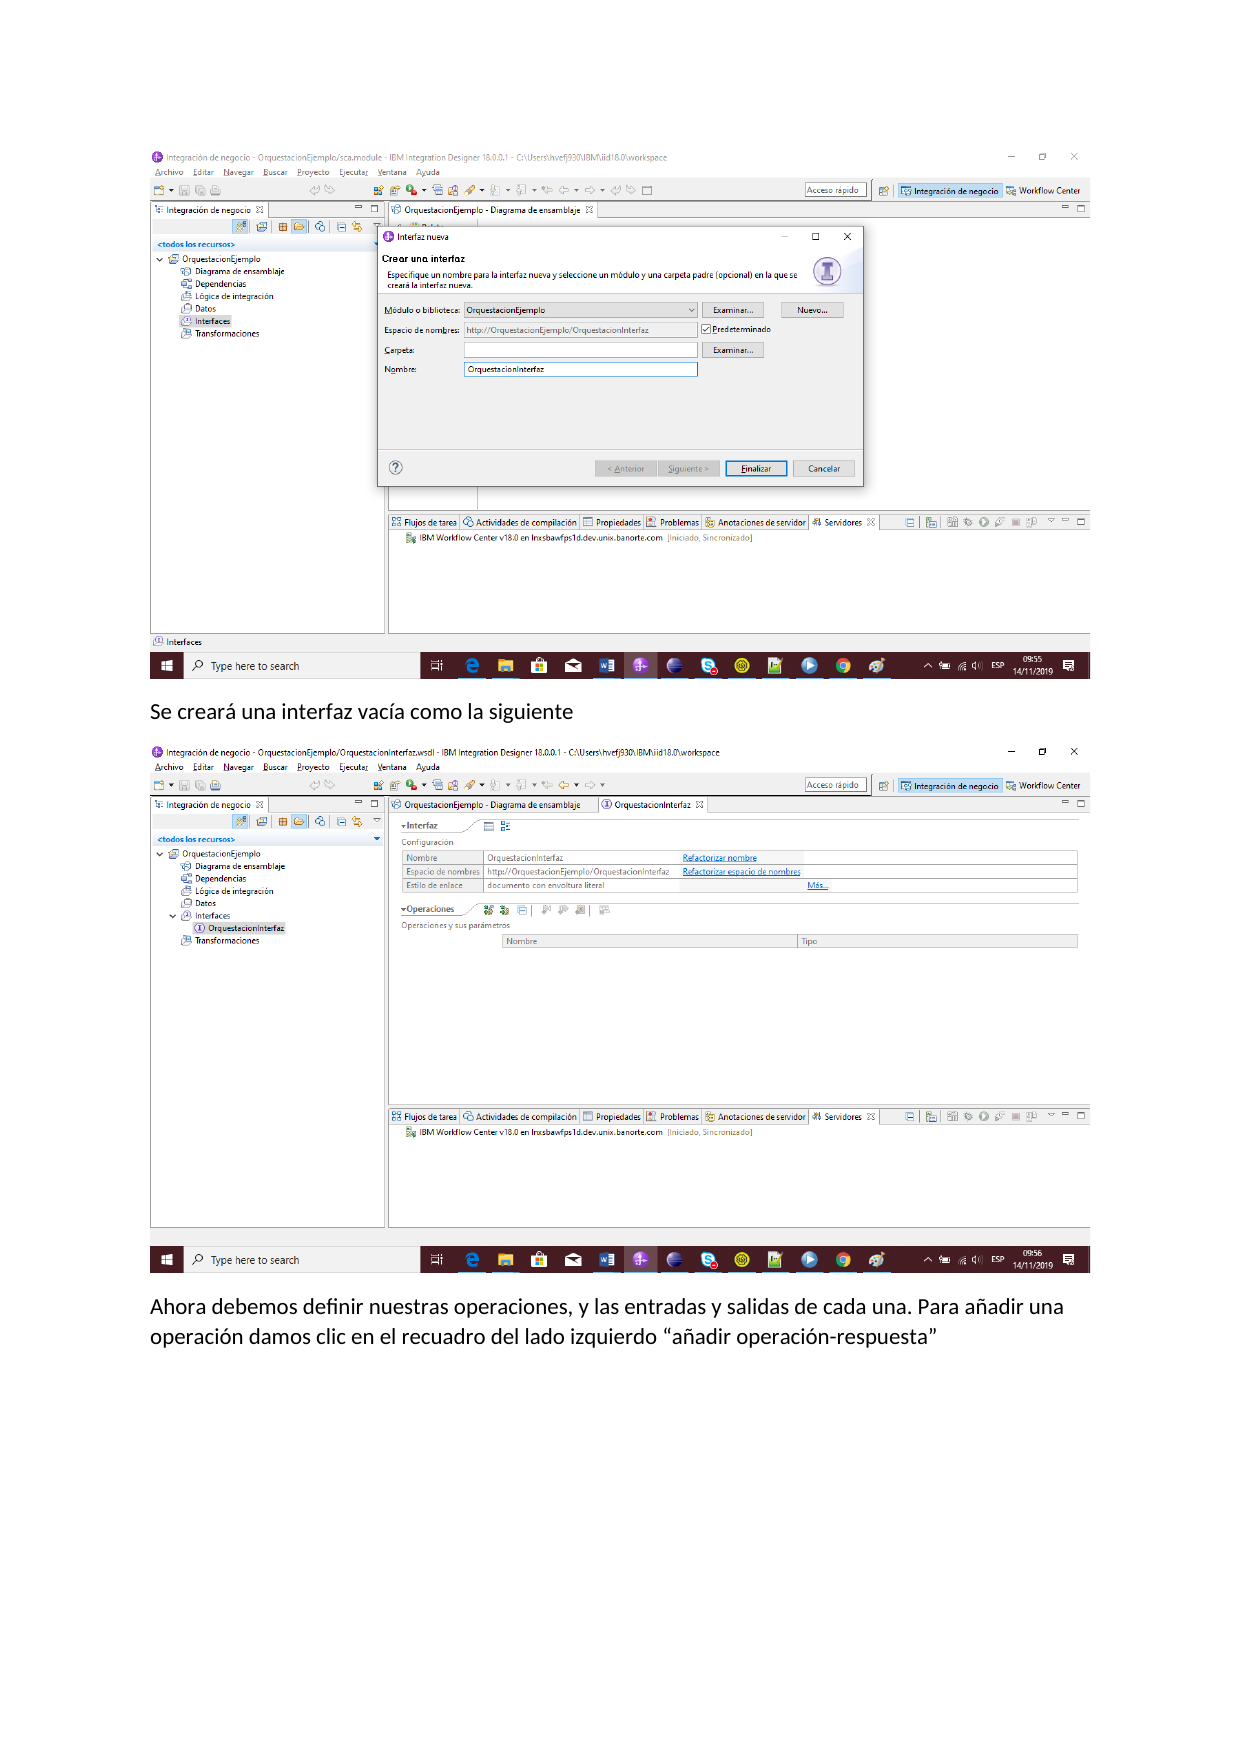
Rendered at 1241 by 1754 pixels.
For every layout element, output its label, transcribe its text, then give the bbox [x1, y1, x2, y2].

text Se creará una interfaz vacía como la siguiente [150, 697, 1090, 726]
text Ahora debemos definir nuestras operaciones, y las entradas y salidas de cada una. Para añadir una operación damos clic en el recuadro del lado izquierdo “añadir operación-respuesta” [150, 1292, 1090, 1350]
picture [150, 744, 1091, 1273]
picture [150, 150, 1091, 679]
